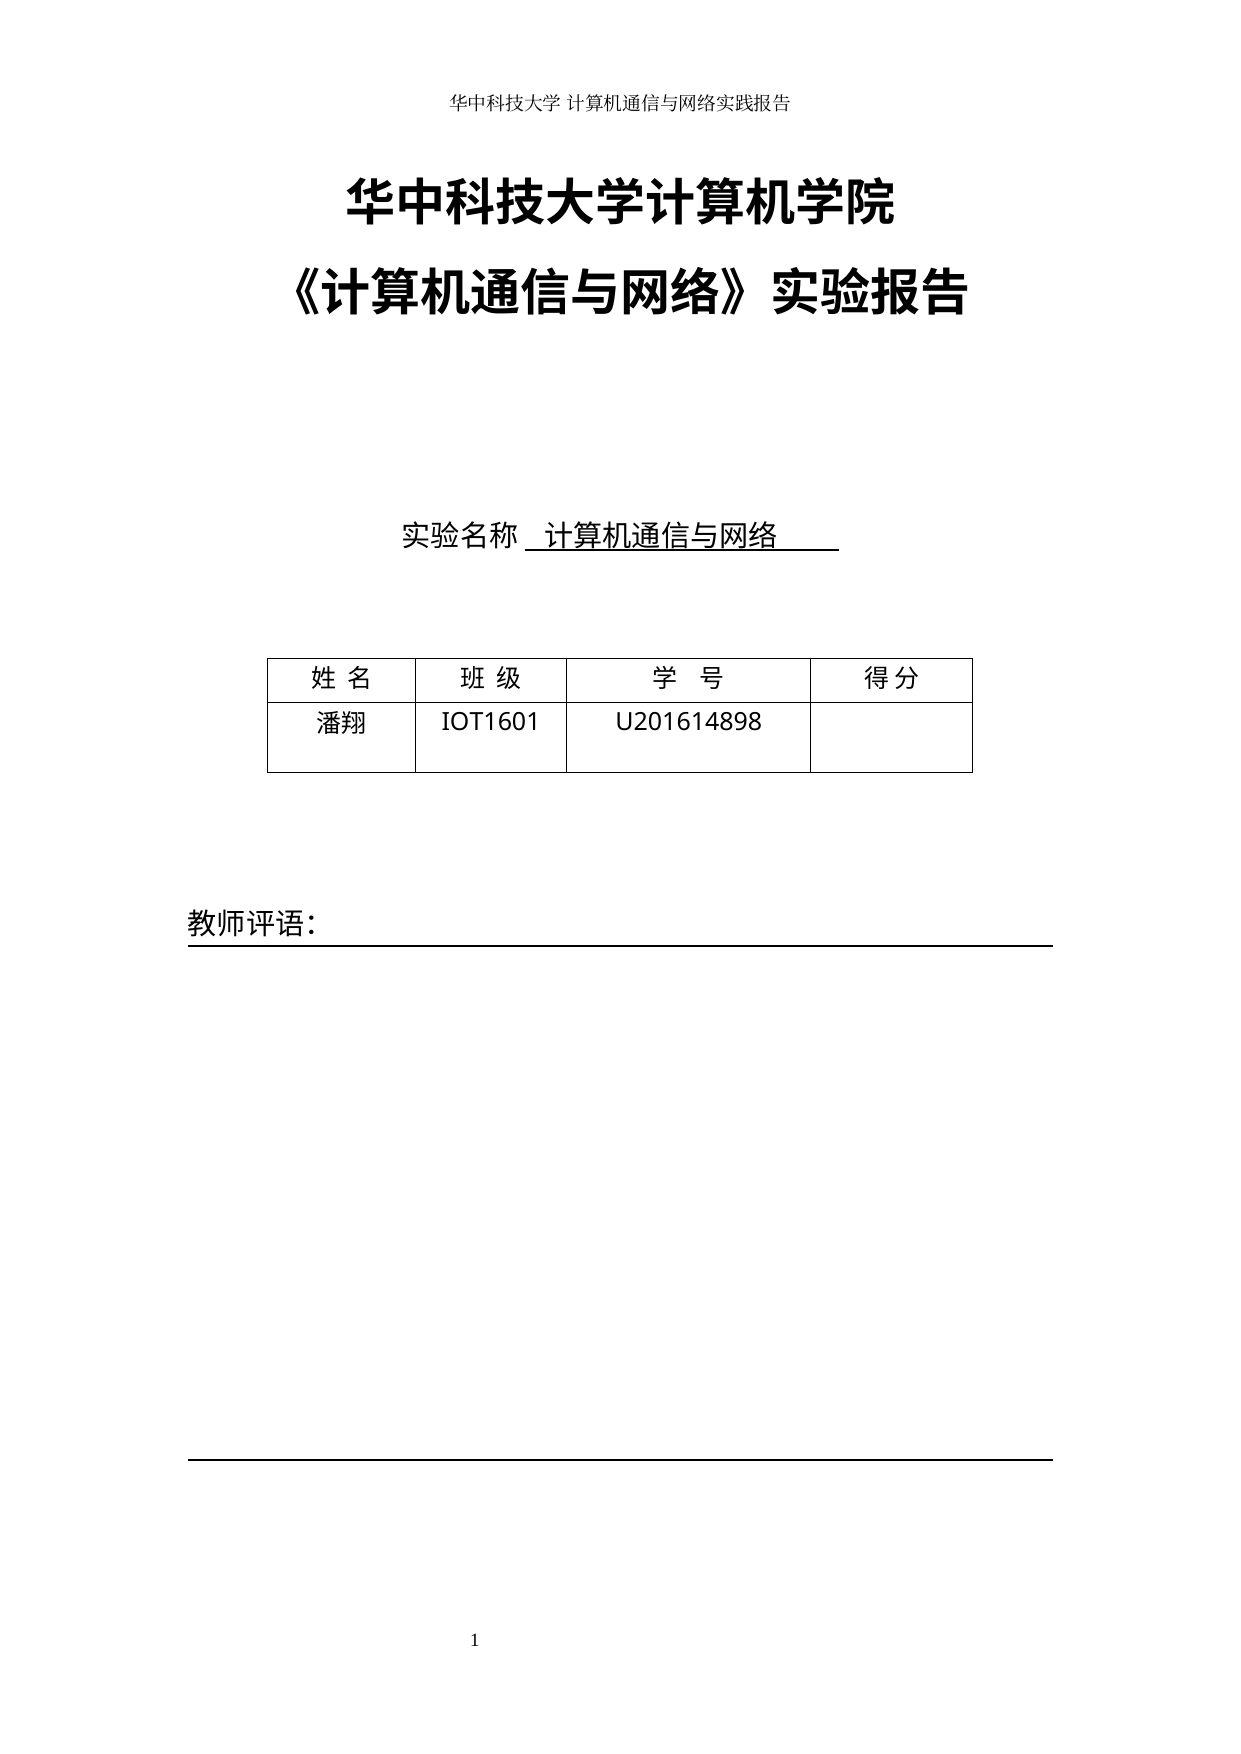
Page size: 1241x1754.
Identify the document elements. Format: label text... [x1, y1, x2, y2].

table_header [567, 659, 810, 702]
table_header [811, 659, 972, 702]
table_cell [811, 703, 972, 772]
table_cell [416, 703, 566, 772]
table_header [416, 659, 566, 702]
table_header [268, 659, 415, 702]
text 《计算机通信与网络》实验报告 [187, 252, 1053, 325]
text 华中科技大学计算机学院 [187, 162, 1053, 234]
text 实验名称 计算机通信与网络 [187, 513, 1053, 555]
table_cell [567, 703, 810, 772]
text 教师评语： [187, 901, 1053, 947]
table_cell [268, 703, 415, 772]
